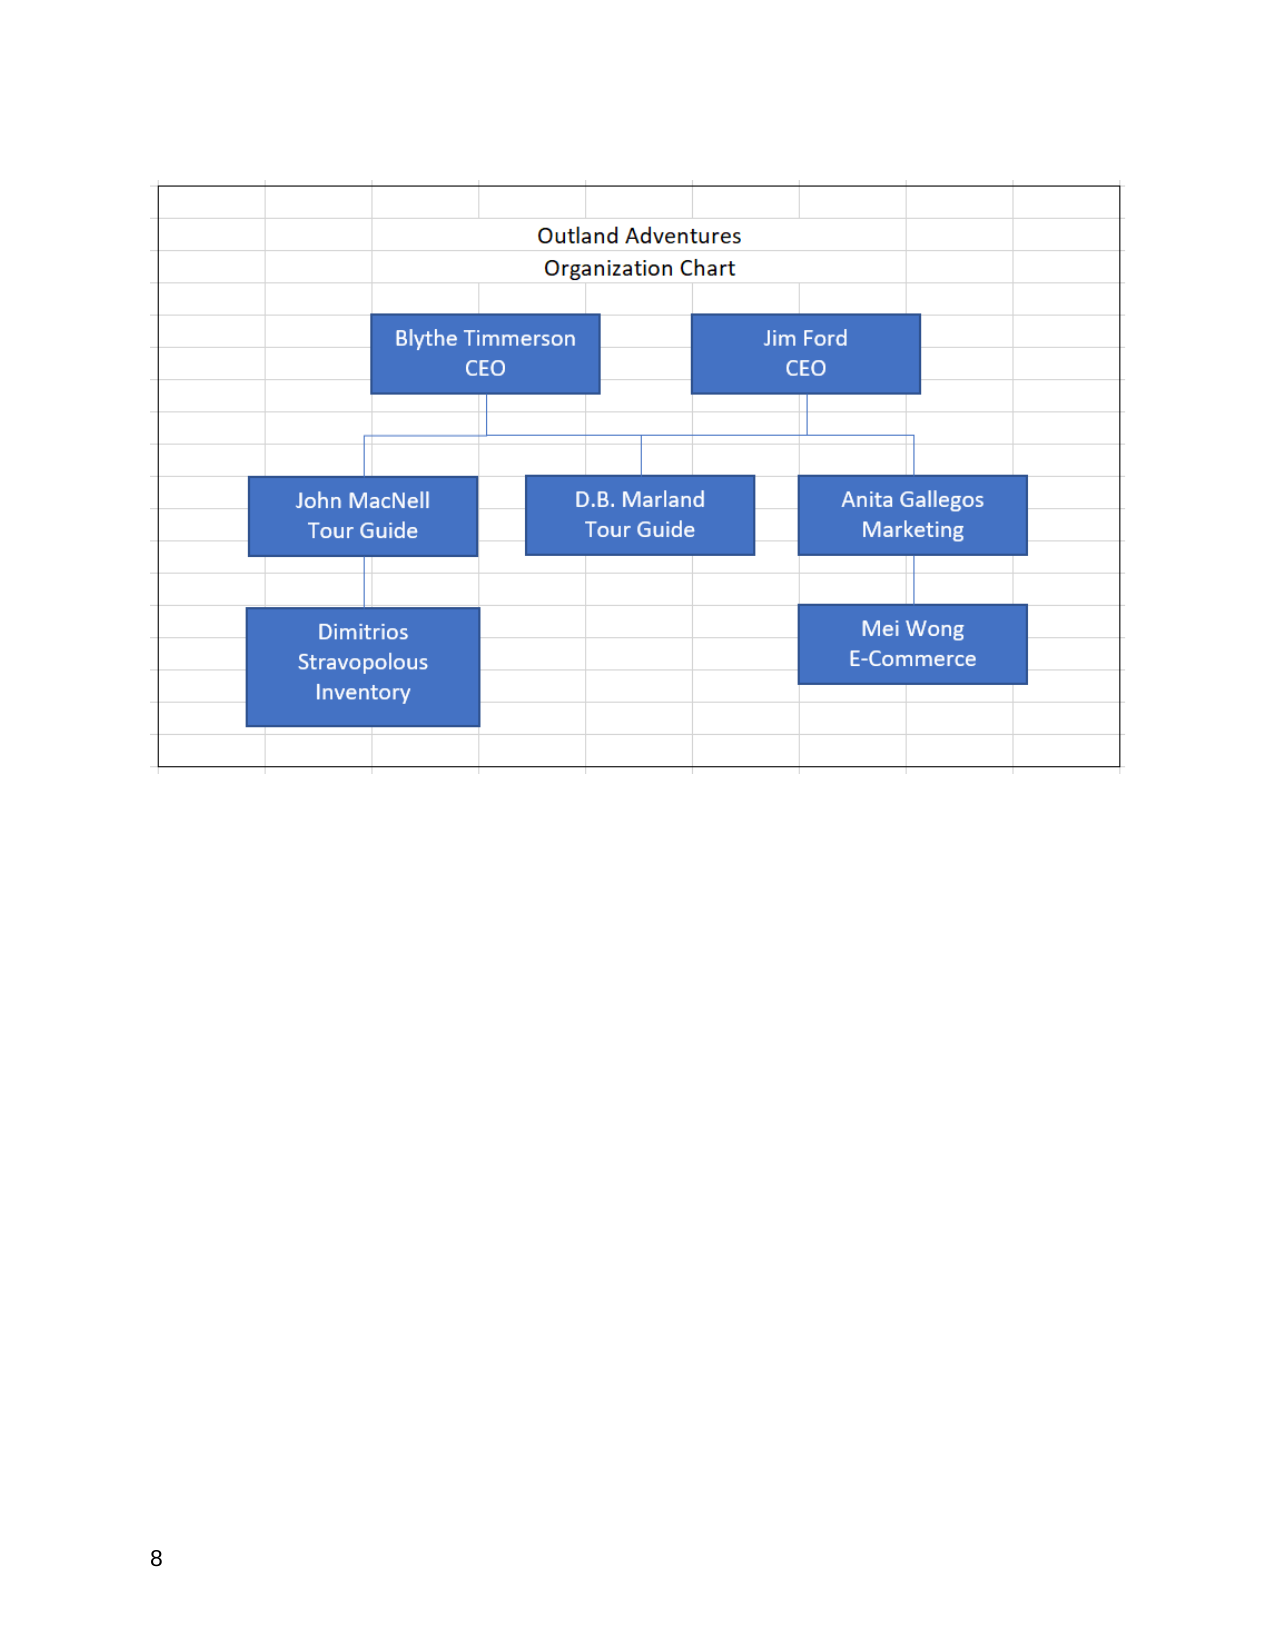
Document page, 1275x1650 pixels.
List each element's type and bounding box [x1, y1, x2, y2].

picture [150, 180, 1125, 774]
